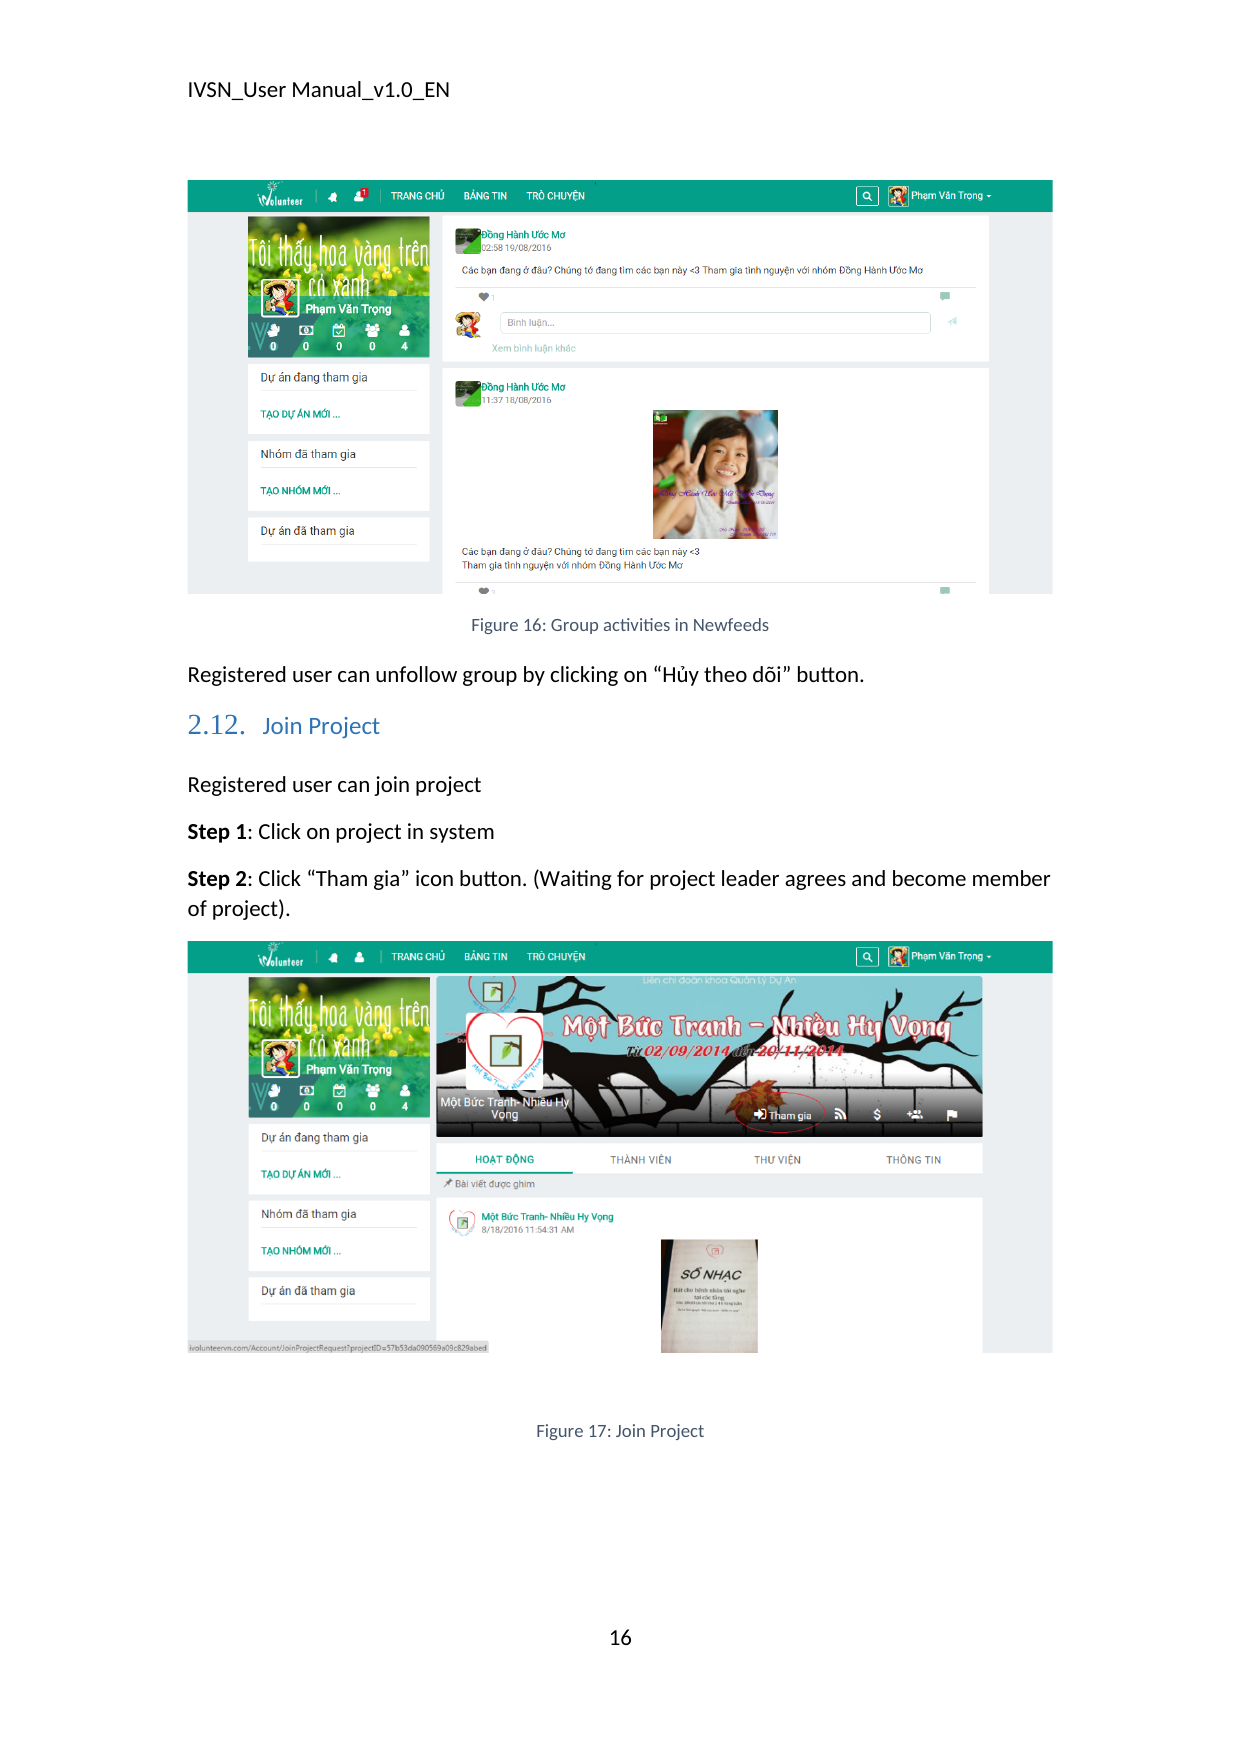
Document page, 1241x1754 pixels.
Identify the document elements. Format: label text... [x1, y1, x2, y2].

text Figure 17: Join Project [187, 1419, 1053, 1442]
text Step 1: Click on project in system [187, 817, 1053, 845]
text Registered user can join project [187, 770, 1053, 798]
text Step 2: Click “Tham gia” icon button. (Waiting for project leader agrees and become member of project). [187, 864, 1053, 922]
text Figure 16: Group activities in Newfeeds [187, 613, 1053, 636]
text Registered user can unfollow group by clicking on “Hủy theo dõi” button. [187, 660, 1053, 688]
picture [187, 180, 1053, 594]
picture [187, 941, 1053, 1353]
subtitle Join Project [187, 707, 1053, 740]
